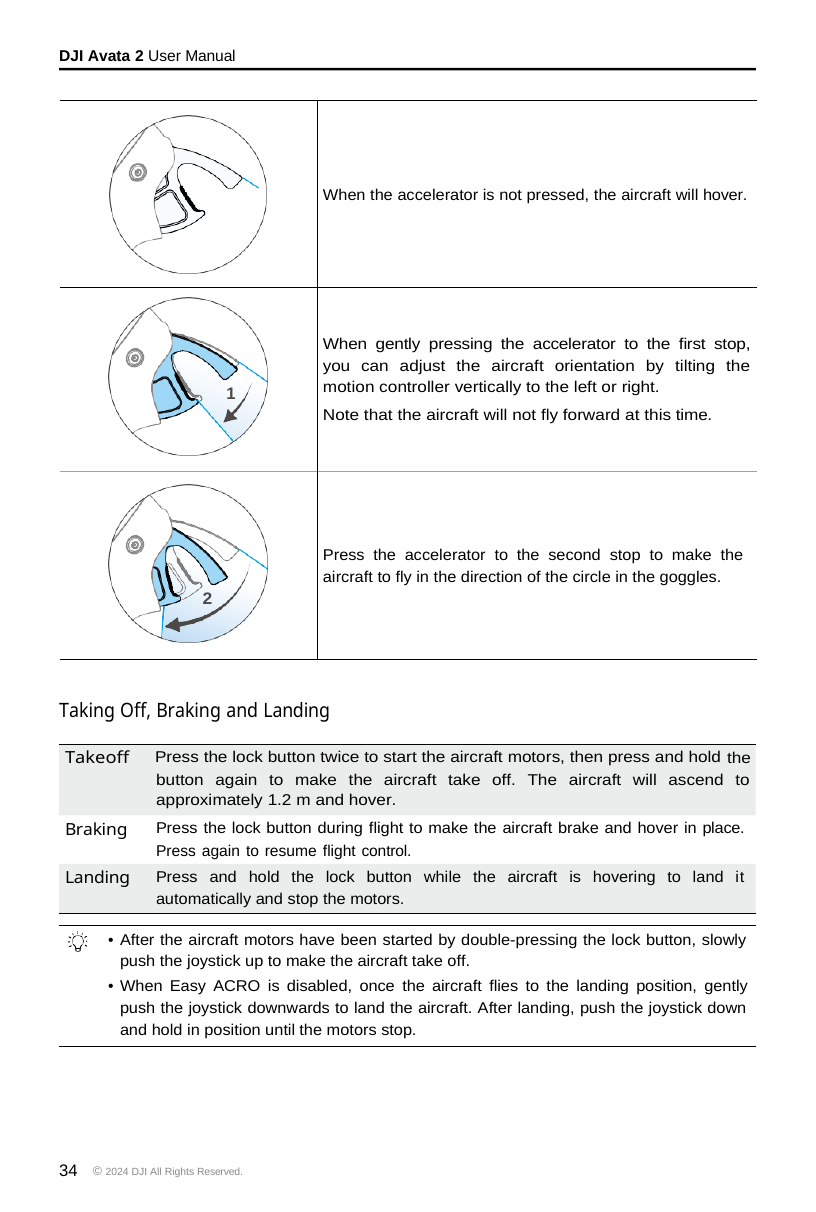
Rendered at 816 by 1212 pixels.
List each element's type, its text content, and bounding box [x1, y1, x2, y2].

picture [67, 931, 88, 952]
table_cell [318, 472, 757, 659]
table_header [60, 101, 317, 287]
text Taking Off, Braking and Landing [59, 696, 774, 723]
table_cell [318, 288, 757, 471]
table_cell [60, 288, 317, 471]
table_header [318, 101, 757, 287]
text DJI Avata 2 User Manual [59, 46, 774, 64]
list When Easy ACRO is disabled, once the aircraft flies to the landing position, gently push the joystick downwards to land the aircraft. After landing, push the joystick down and hold in position until the motors stop. [108, 977, 748, 1038]
list After the aircraft motors have been started by double-pressing the lock button, slowly push the joystick up to make the aircraft take off. [108, 930, 748, 970]
text 34 © 2024 DJI All Rights Reserved. [59, 1160, 774, 1180]
text Press again to resume flight control. [156, 841, 774, 859]
picture [109, 115, 267, 274]
text Braking Press the lock button during flight to make the aircraft brake and hover in place. [65, 742, 774, 840]
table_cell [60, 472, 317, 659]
